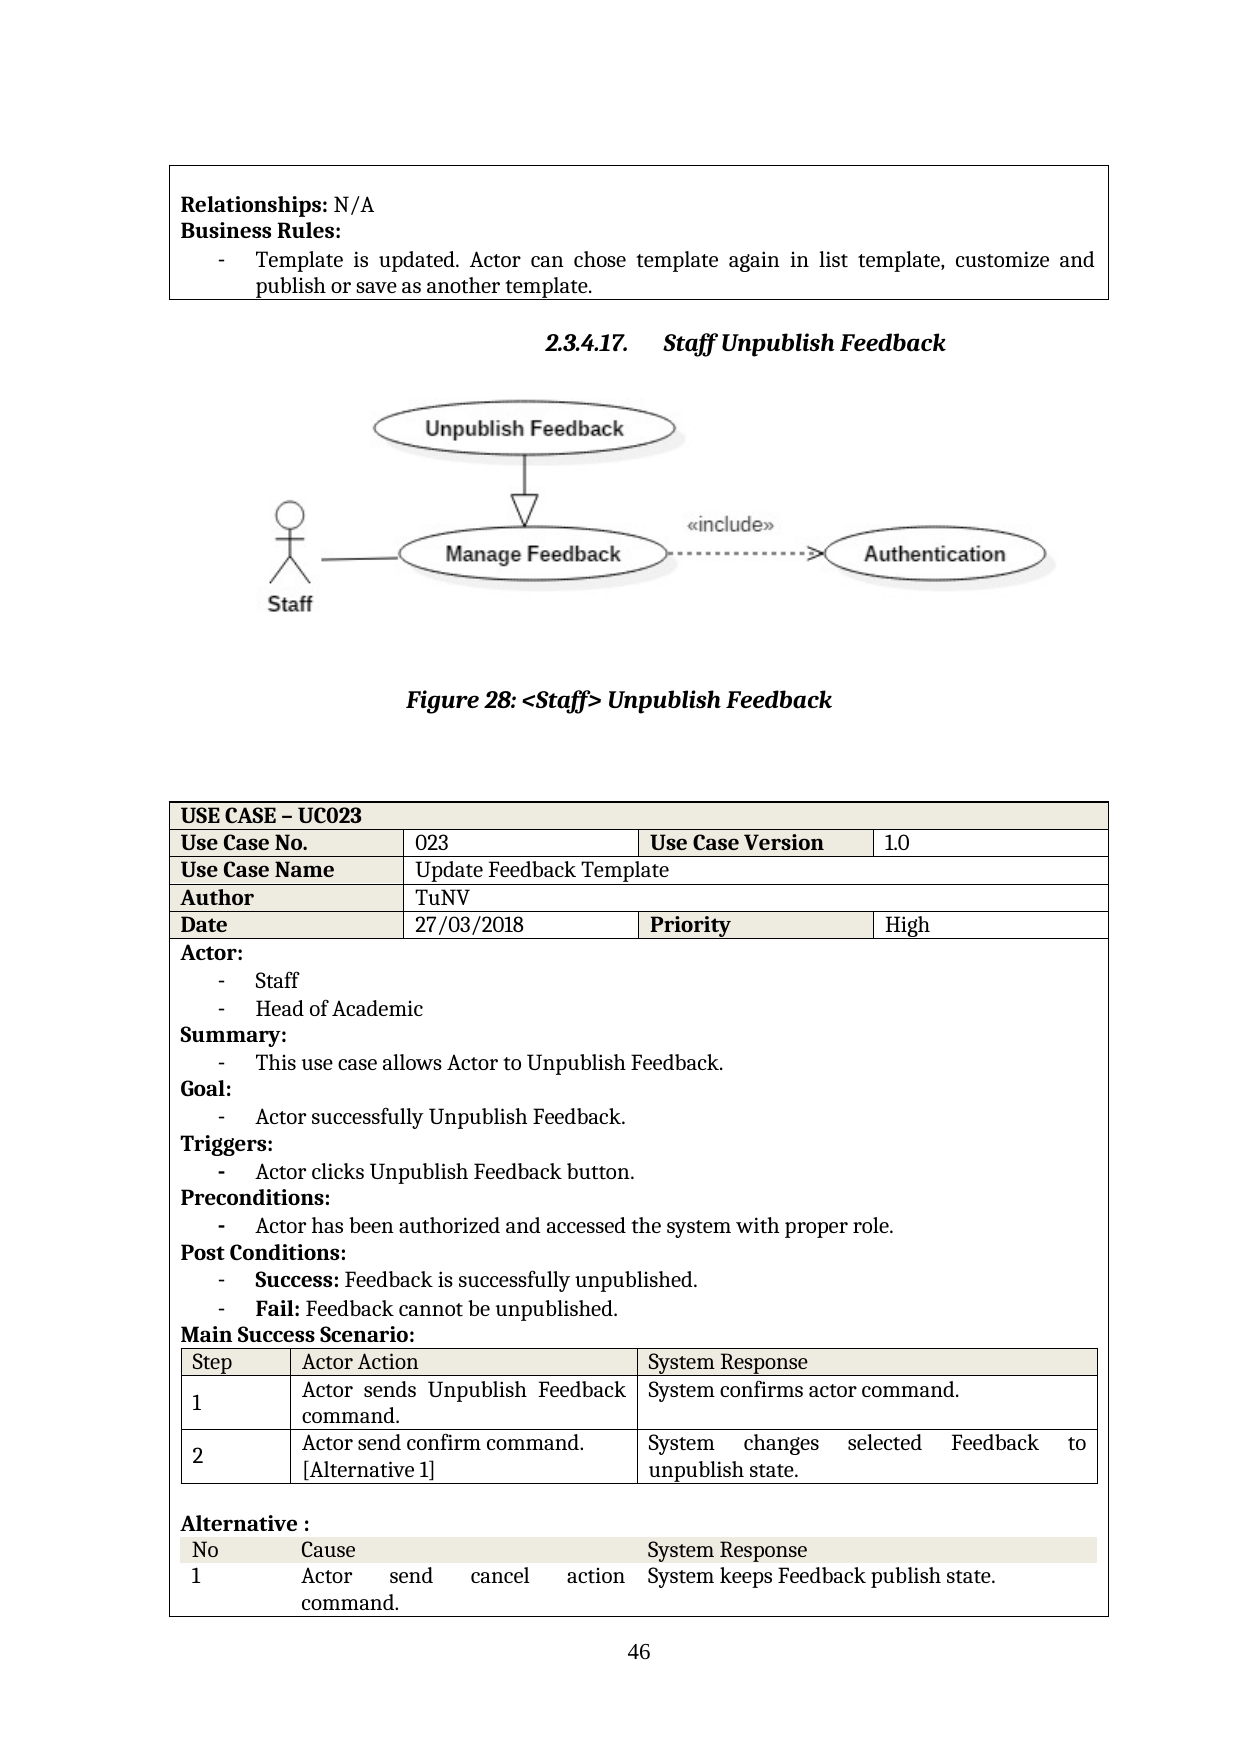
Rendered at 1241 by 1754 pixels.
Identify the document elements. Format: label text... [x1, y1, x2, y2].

table_cell Priority [639, 912, 873, 938]
table_cell Use Case No. [170, 830, 403, 856]
list Staff Unpublish Feedback [545, 329, 1171, 358]
table_cell TuNV [404, 885, 1108, 911]
text Figure 28: <Staff> Unpublish Feedback [331, 686, 1171, 715]
table_cell Date [170, 912, 403, 938]
table_header USE CASE – UC023 [170, 803, 1108, 829]
table_cell Update Feedback Template [404, 857, 1108, 883]
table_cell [170, 166, 1108, 299]
table_cell Use Case Name [170, 857, 403, 883]
table_cell 023 [404, 830, 638, 856]
table_cell Use Case Version [639, 830, 873, 856]
table_cell 1.0 [874, 830, 1108, 856]
table_cell Author [170, 885, 403, 911]
picture [245, 386, 1108, 687]
table_cell 27/03/2018 [404, 912, 638, 938]
table_cell High [874, 912, 1108, 938]
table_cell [170, 939, 1108, 1616]
